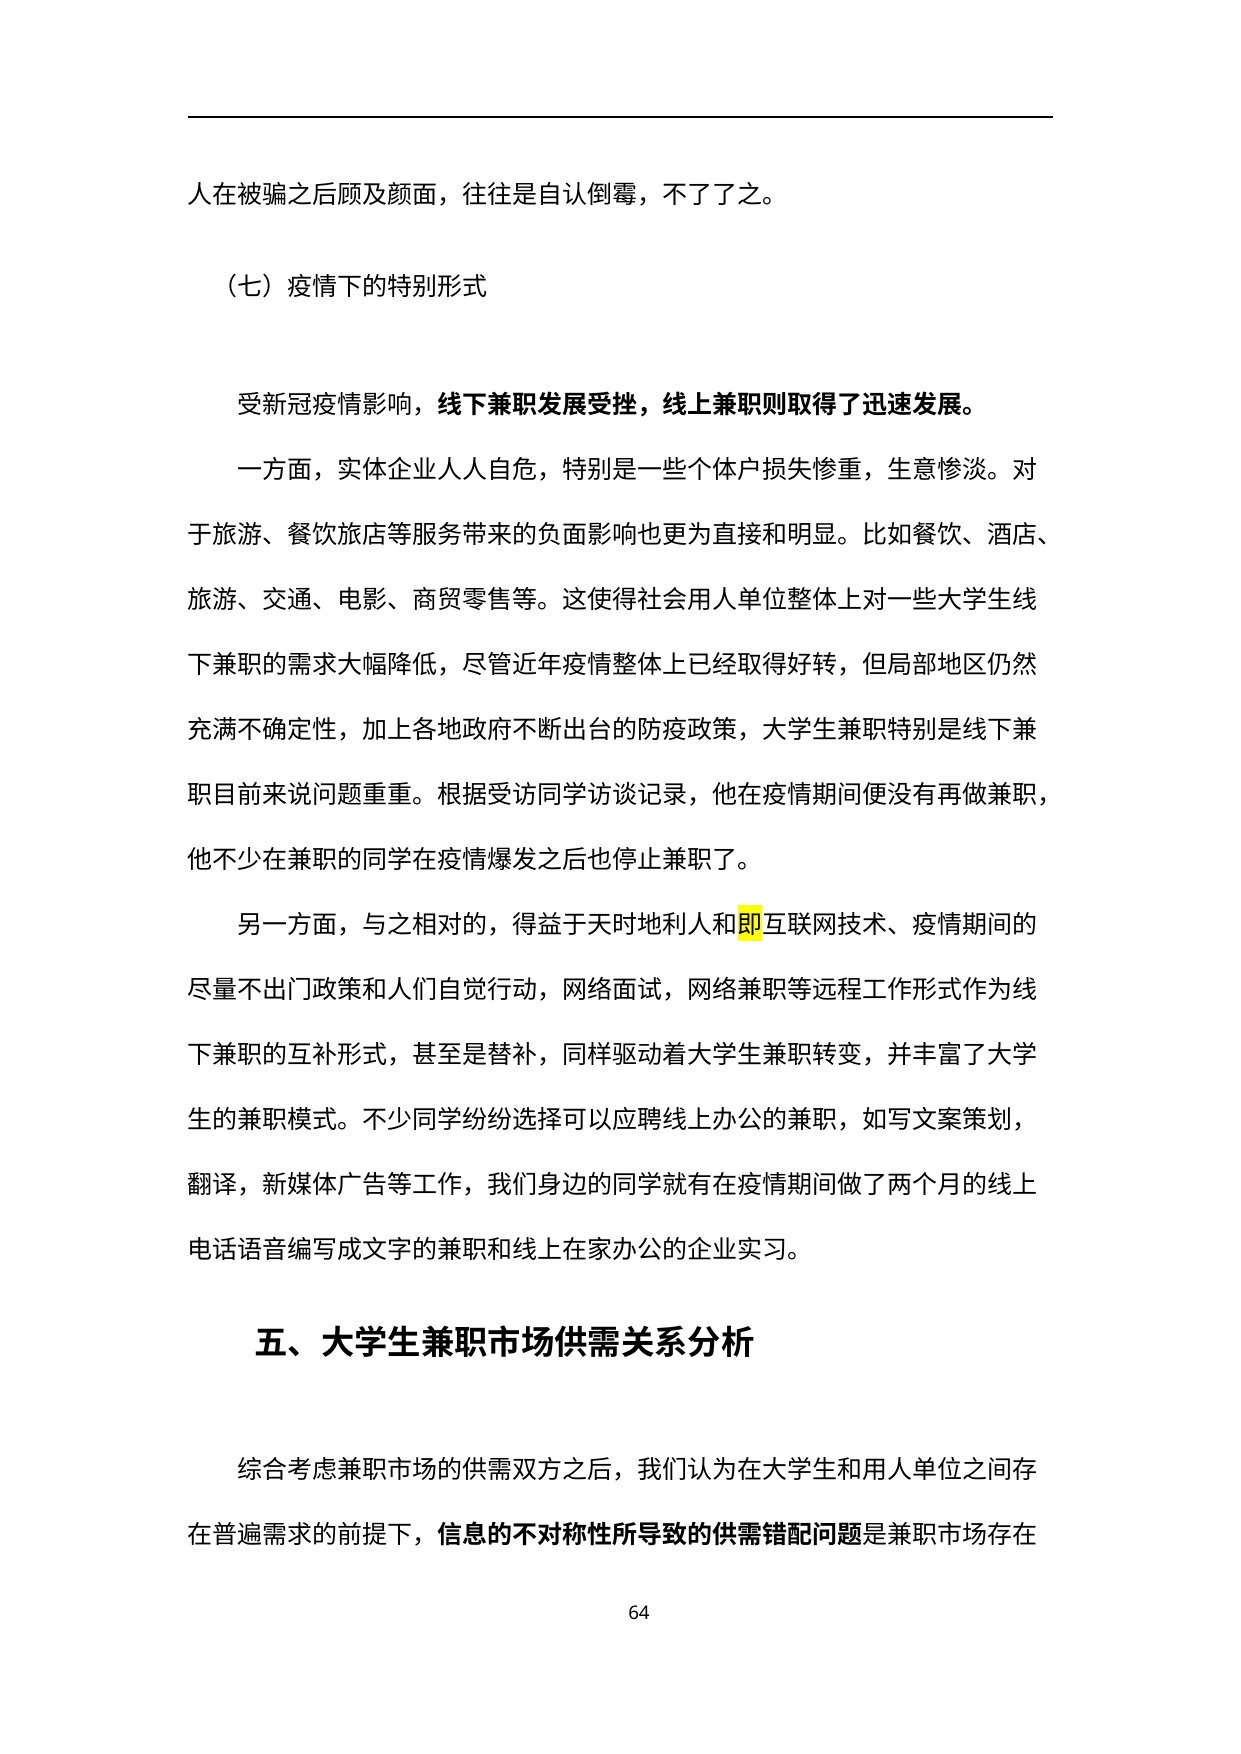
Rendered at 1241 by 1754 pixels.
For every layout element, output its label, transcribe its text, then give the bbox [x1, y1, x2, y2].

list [187, 160, 1053, 225]
text 五、大学生兼职市场供需关系分析 [187, 1307, 1053, 1372]
text 受新冠疫情影响，线下兼职发展受挫，线上兼职则取得了迅速发展。 [187, 370, 1053, 435]
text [187, 1435, 1053, 1565]
text 一方面，实体企业人人自危，特别是一些个体户损失惨重，生意惨淡。对于旅游、餐饮旅店等服务带来的负面影响也更为直接和明显。比如餐饮、酒店、旅游、交通、电影、商贸零售等。这使得社会用人单位整体上对一些大学生线下兼职的需求大幅降低，尽管近年疫情整体上已经取得好转，但局部地区仍然充满不确定性，加上各地政府不断出台的防疫政策，大学生兼职特别是线下兼职目前来说问题重重。根据受访同学访谈记录，他在疫情期间便没有再做兼职，他不少在兼职的同学在疫情爆发之后也停止兼职了。 [187, 435, 1053, 890]
text 另一方面，与之相对的，得益于天时地利人和即互联网技术、疫情期间的尽量不出门政策和人们自觉行动，网络面试，网络兼职等远程工作形式作为线下兼职的互补形式，甚至是替补，同样驱动着大学生兼职转变，并丰富了大学生的兼职模式。不少同学纷纷选择可以应聘线上办公的兼职，如写文案策划，翻译，新媒体广告等工作，我们身边的同学就有在疫情期间做了两个月的线上电话语音编写成文字的兼职和线上在家办公的企业实习。 [187, 890, 1053, 1280]
text （七）疫情下的特别形式 [212, 252, 1028, 317]
